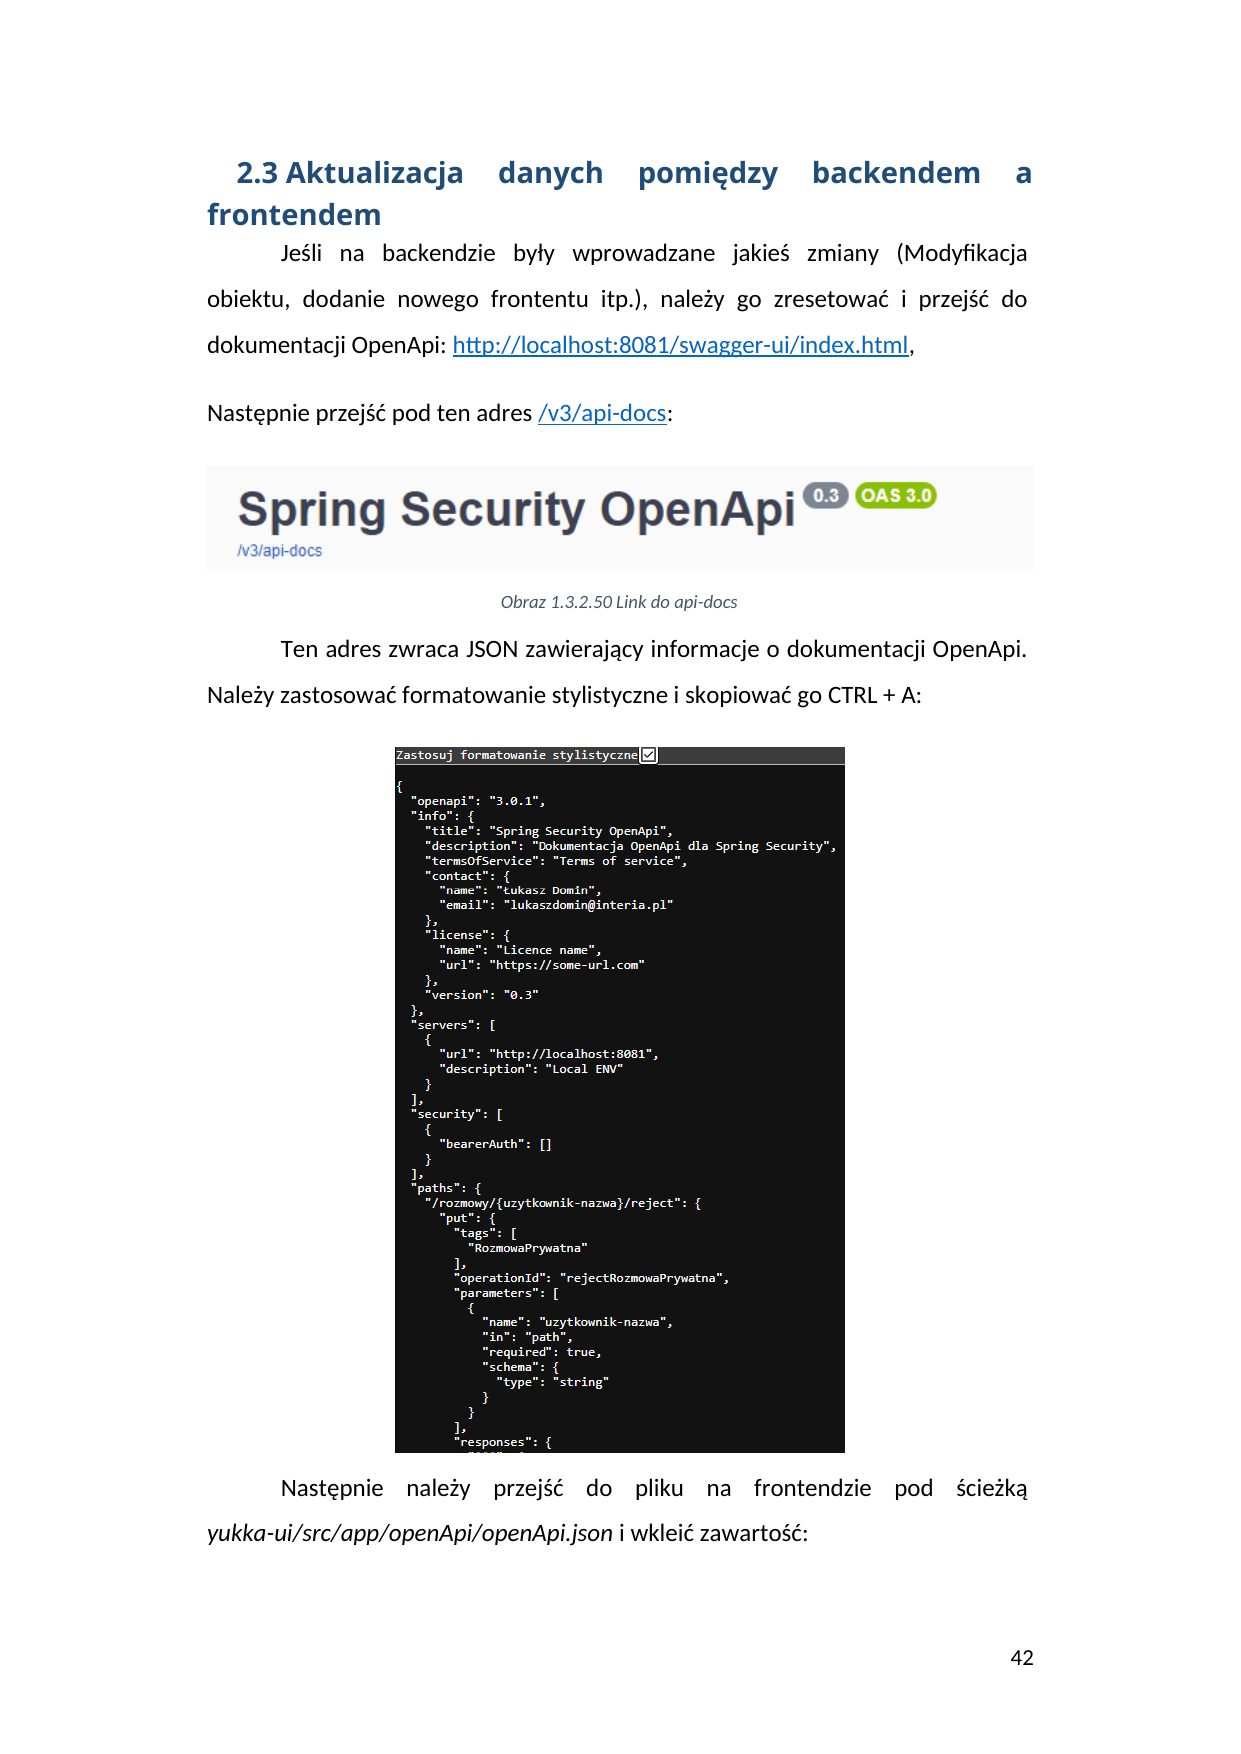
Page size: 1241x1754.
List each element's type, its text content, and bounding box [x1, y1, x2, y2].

text Ten adres zwraca JSON zawierający informacje o dokumentacji OpenApi. Należy zastosować formatowanie stylistyczne i skopiować go CTRL + A: [207, 634, 1029, 710]
text Następnie należy przejść do pliku na frontendzie pod ścieżką yukka-ui/src/app/openApi/openApi.json i wkleić zawartość: [207, 1472, 1029, 1548]
text Następnie przejść pod ten adres /v3/api-docs: [207, 397, 1029, 428]
picture [395, 747, 845, 1453]
picture [206, 466, 1034, 571]
text Obraz . Link do api-docs [207, 590, 1033, 613]
text Jeśli na backendzie były wprowadzane jakieś zmiany (Modyfikacja obiektu, dodanie nowego frontentu itp.), należy go zresetować i przejść do dokumentacji OpenApi: http://localhost:8081/swagger-ui/index.html, [207, 237, 1029, 359]
subtitle Aktualizacja danych pomiędzy backendem a frontendem [207, 152, 1033, 234]
